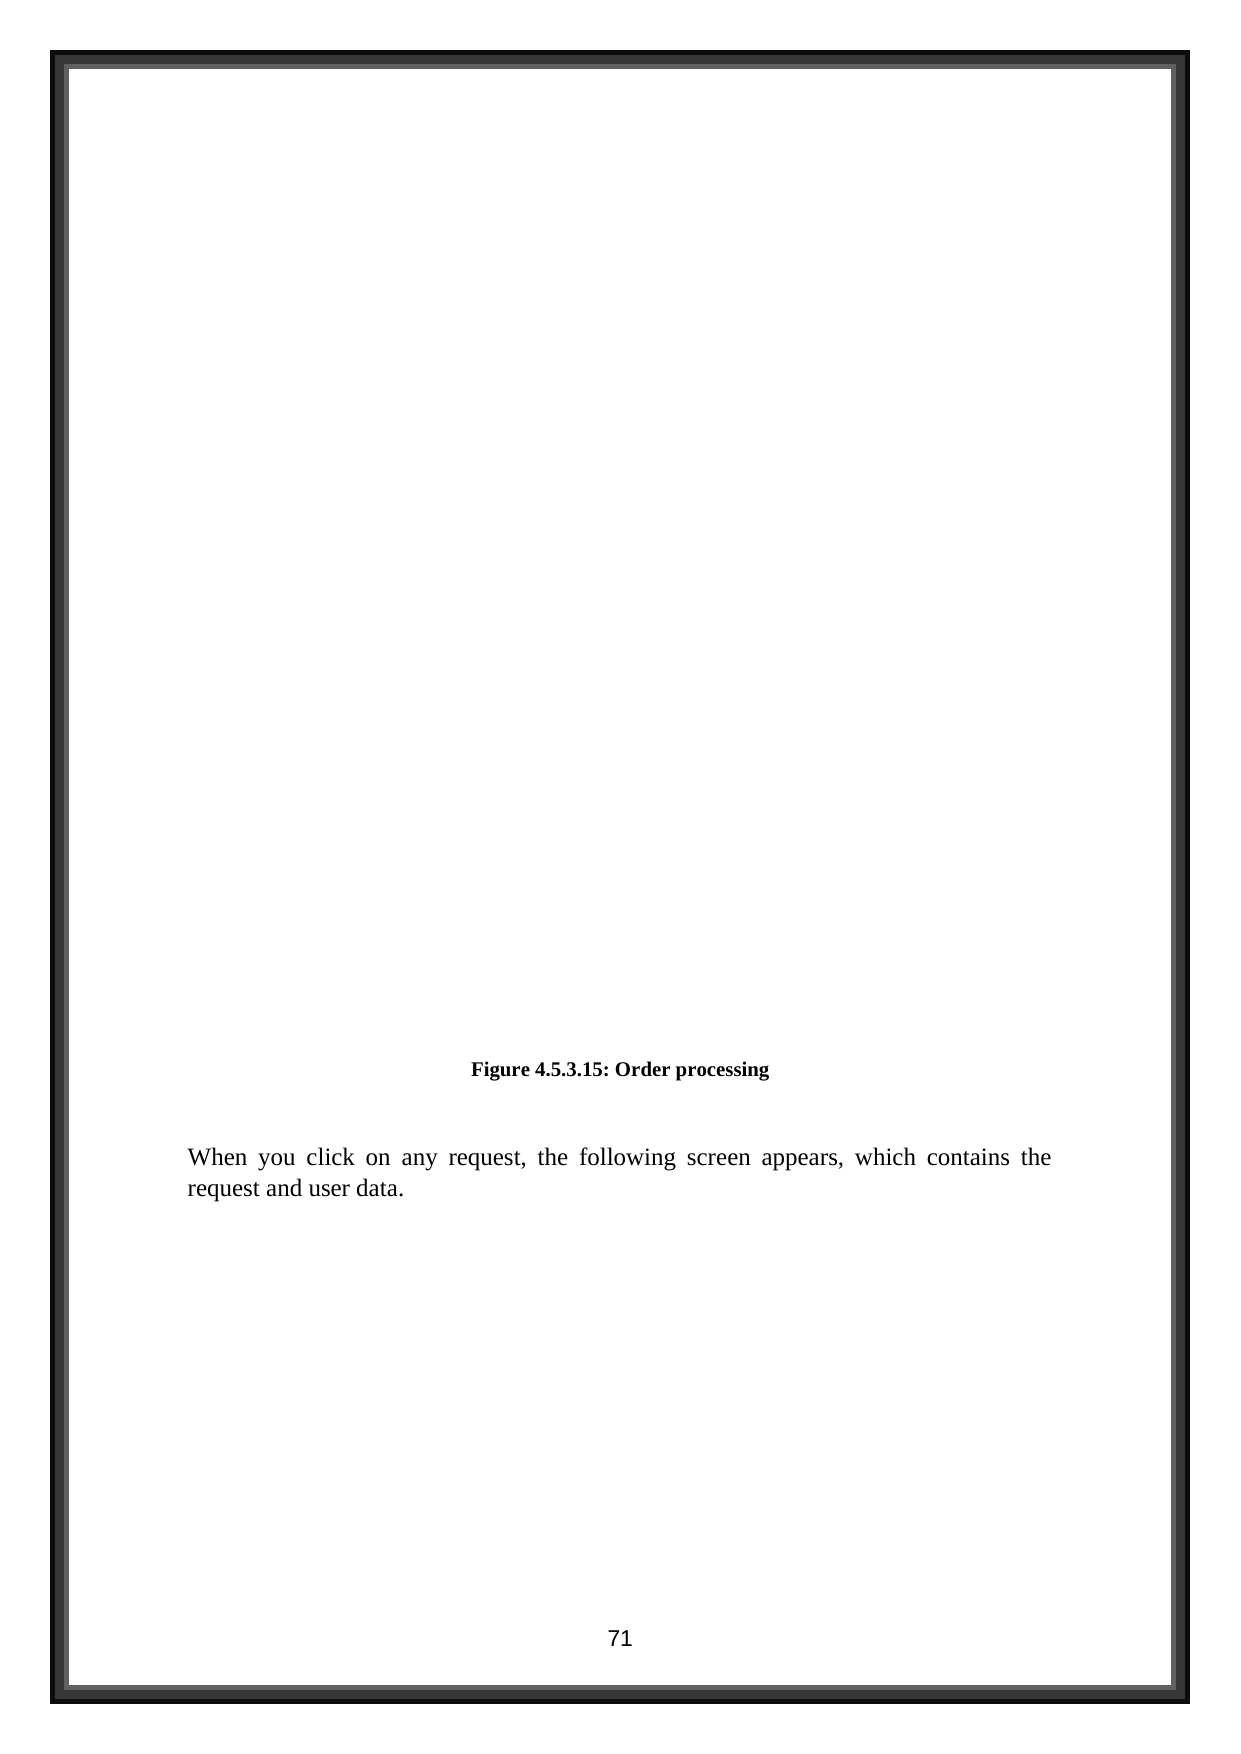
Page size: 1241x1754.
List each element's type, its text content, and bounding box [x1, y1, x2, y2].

text When you click on any request, the following screen appears, which contains the request and user data. [187, 1142, 1053, 1201]
text Figure 4.5.3.15: Order processing [187, 1056, 1053, 1081]
